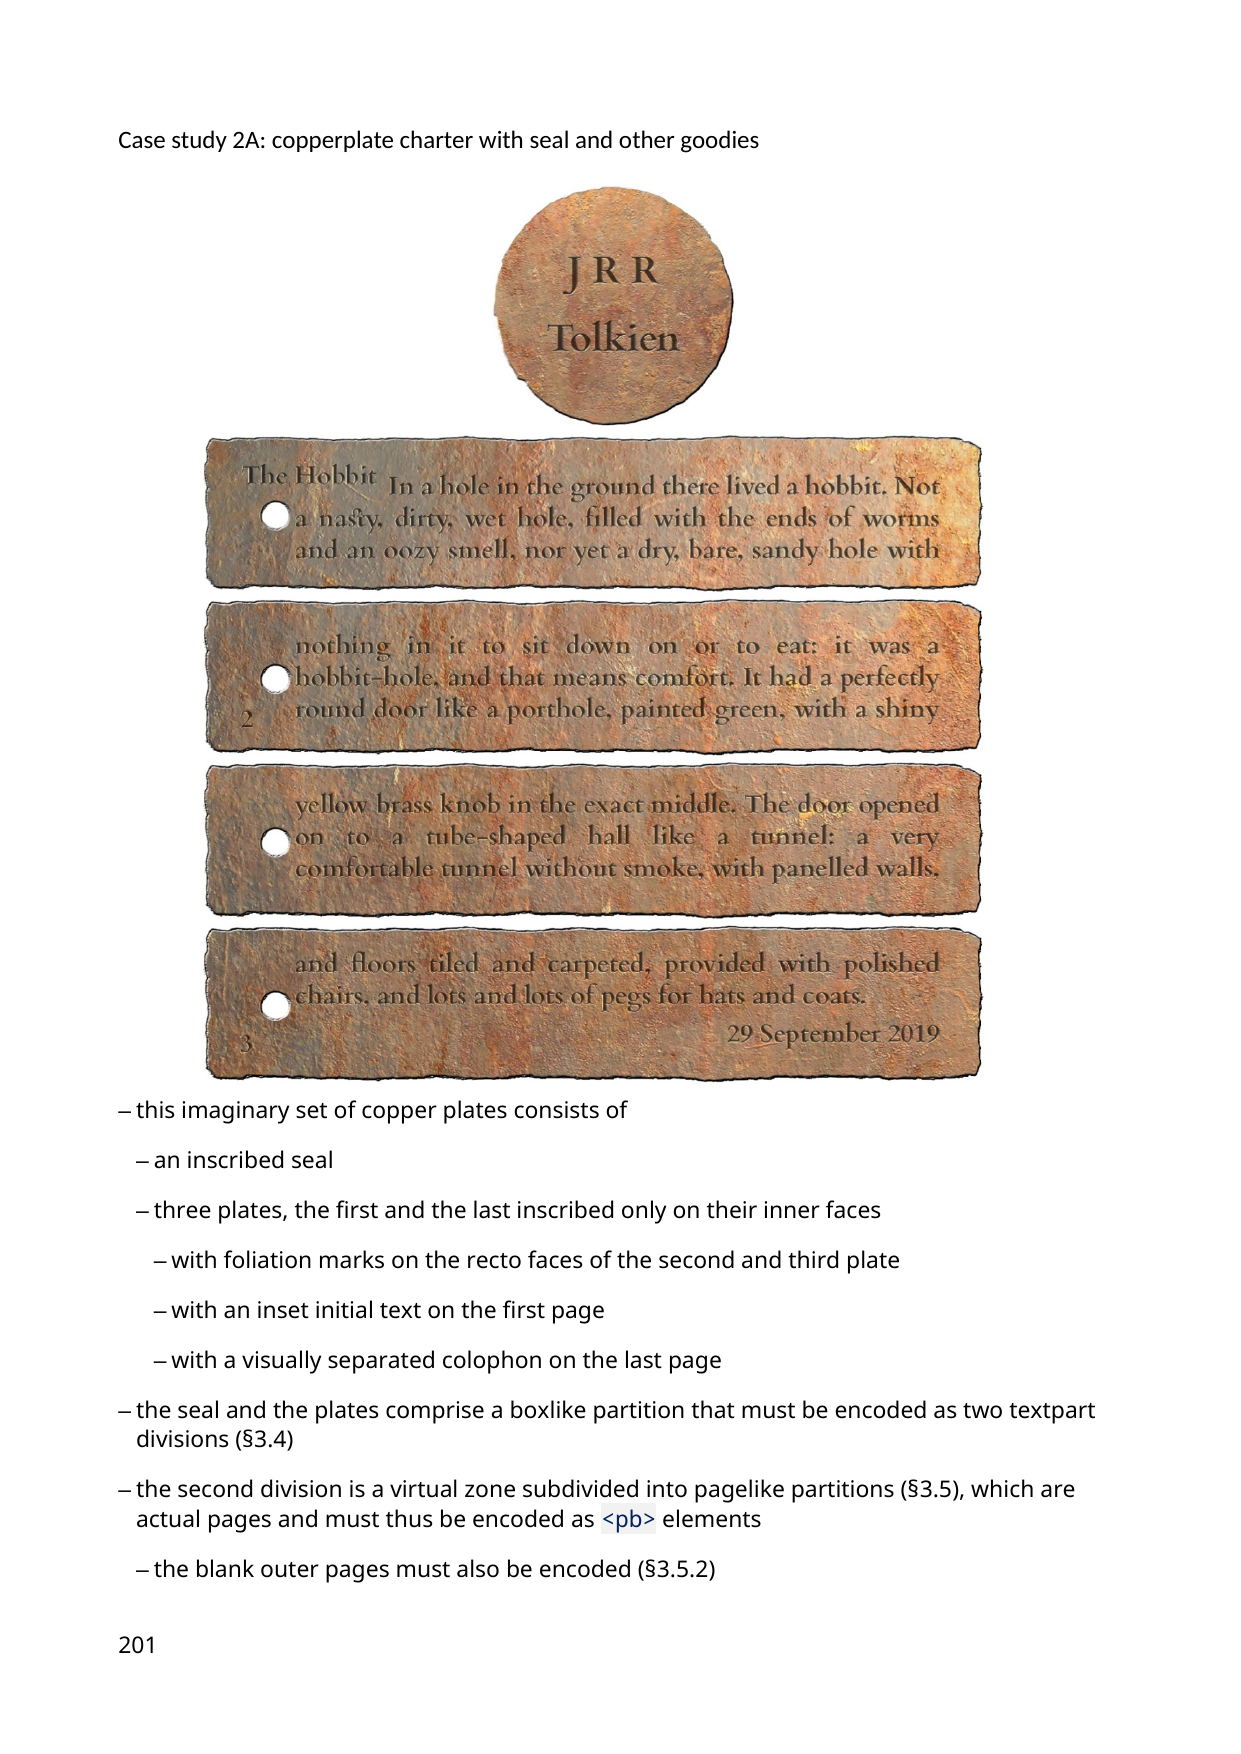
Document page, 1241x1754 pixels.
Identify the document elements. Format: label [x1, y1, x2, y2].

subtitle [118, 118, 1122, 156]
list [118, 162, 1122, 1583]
picture [196, 174, 988, 1090]
